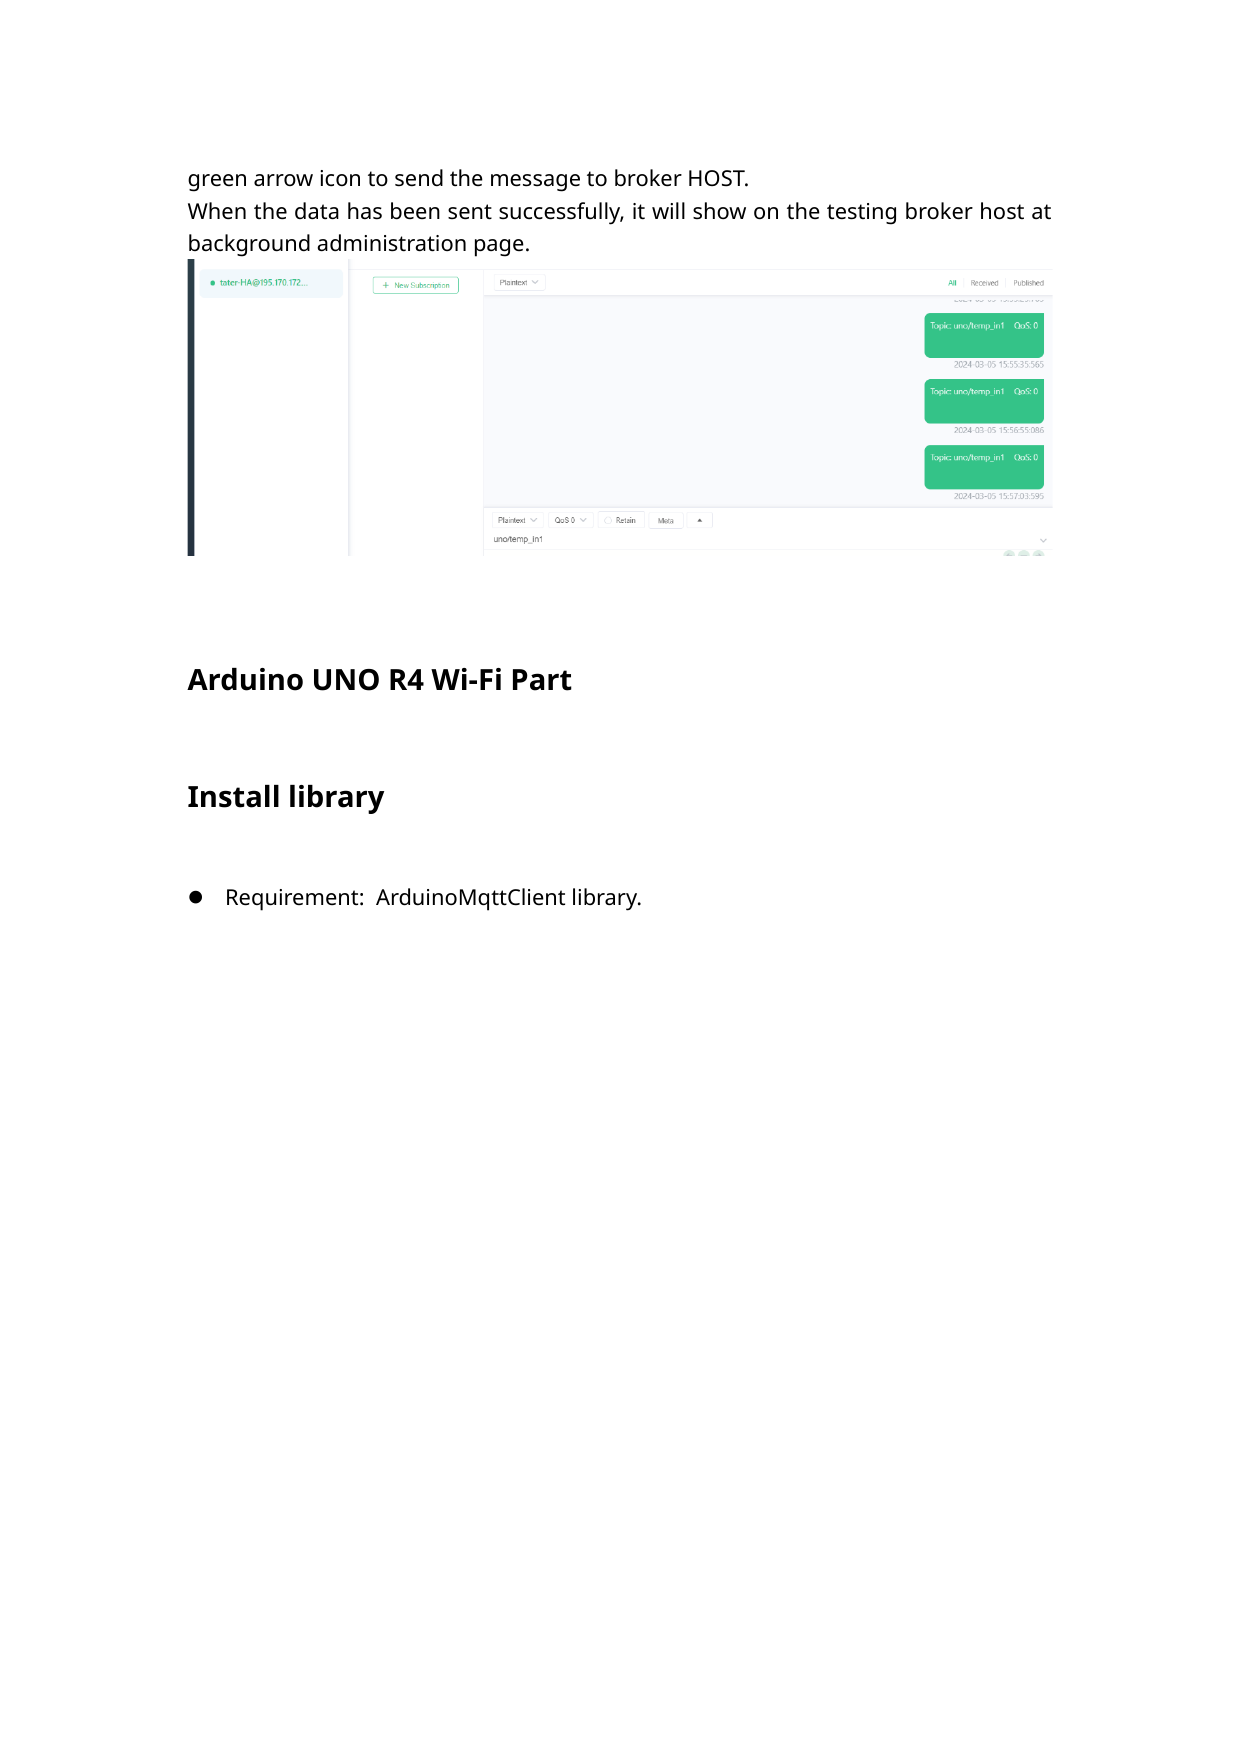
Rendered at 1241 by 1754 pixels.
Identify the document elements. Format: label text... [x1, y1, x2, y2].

list Requirement: ArduinoMqttClient library. [187, 881, 1053, 913]
picture [187, 259, 1053, 556]
subtitle Arduino UNO R4 Wi-Fi Part [187, 646, 1053, 711]
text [187, 162, 1053, 194]
subtitle Install library [187, 763, 1053, 828]
text When the data has been sent successfully, it will show on the testing broker host at background administration page. [187, 194, 1053, 259]
